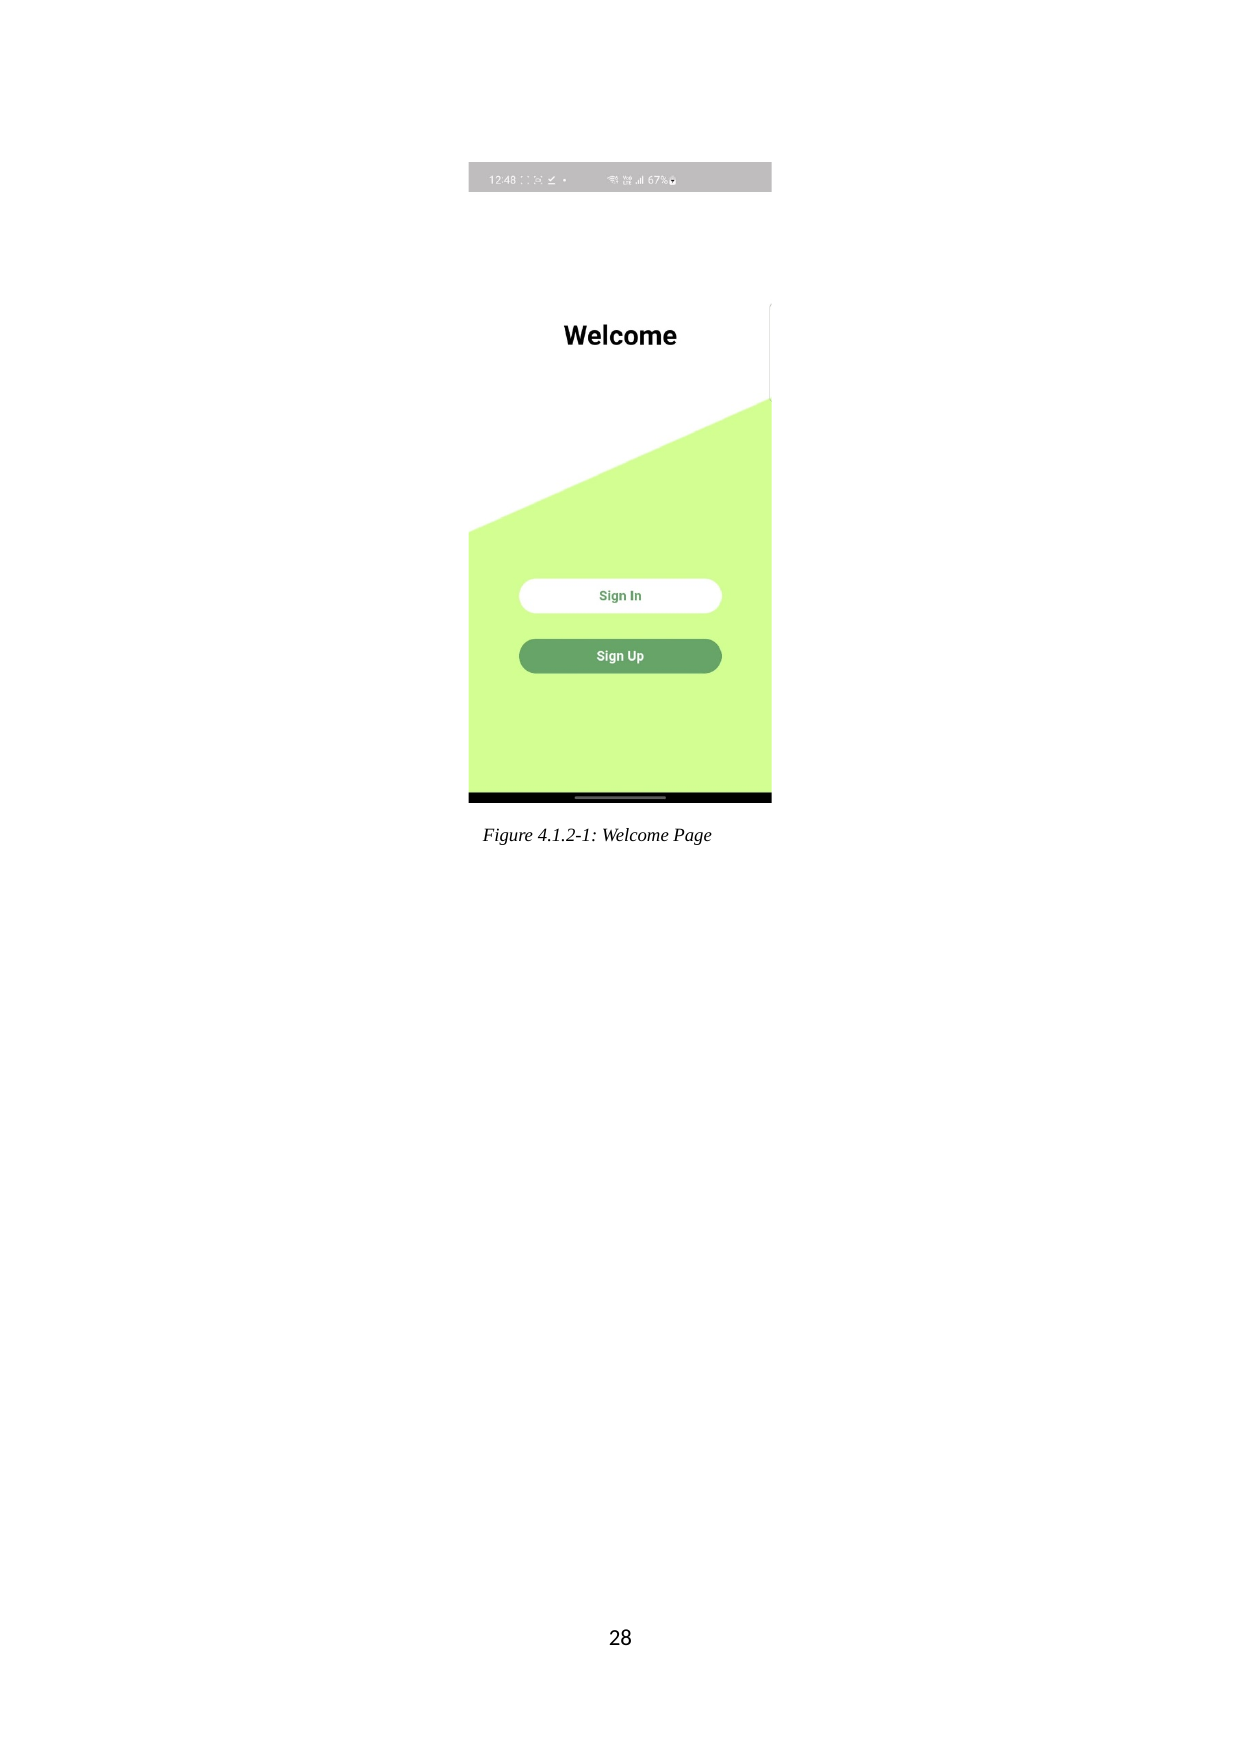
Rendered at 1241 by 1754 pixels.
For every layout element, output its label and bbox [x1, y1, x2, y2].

picture [468, 162, 772, 803]
